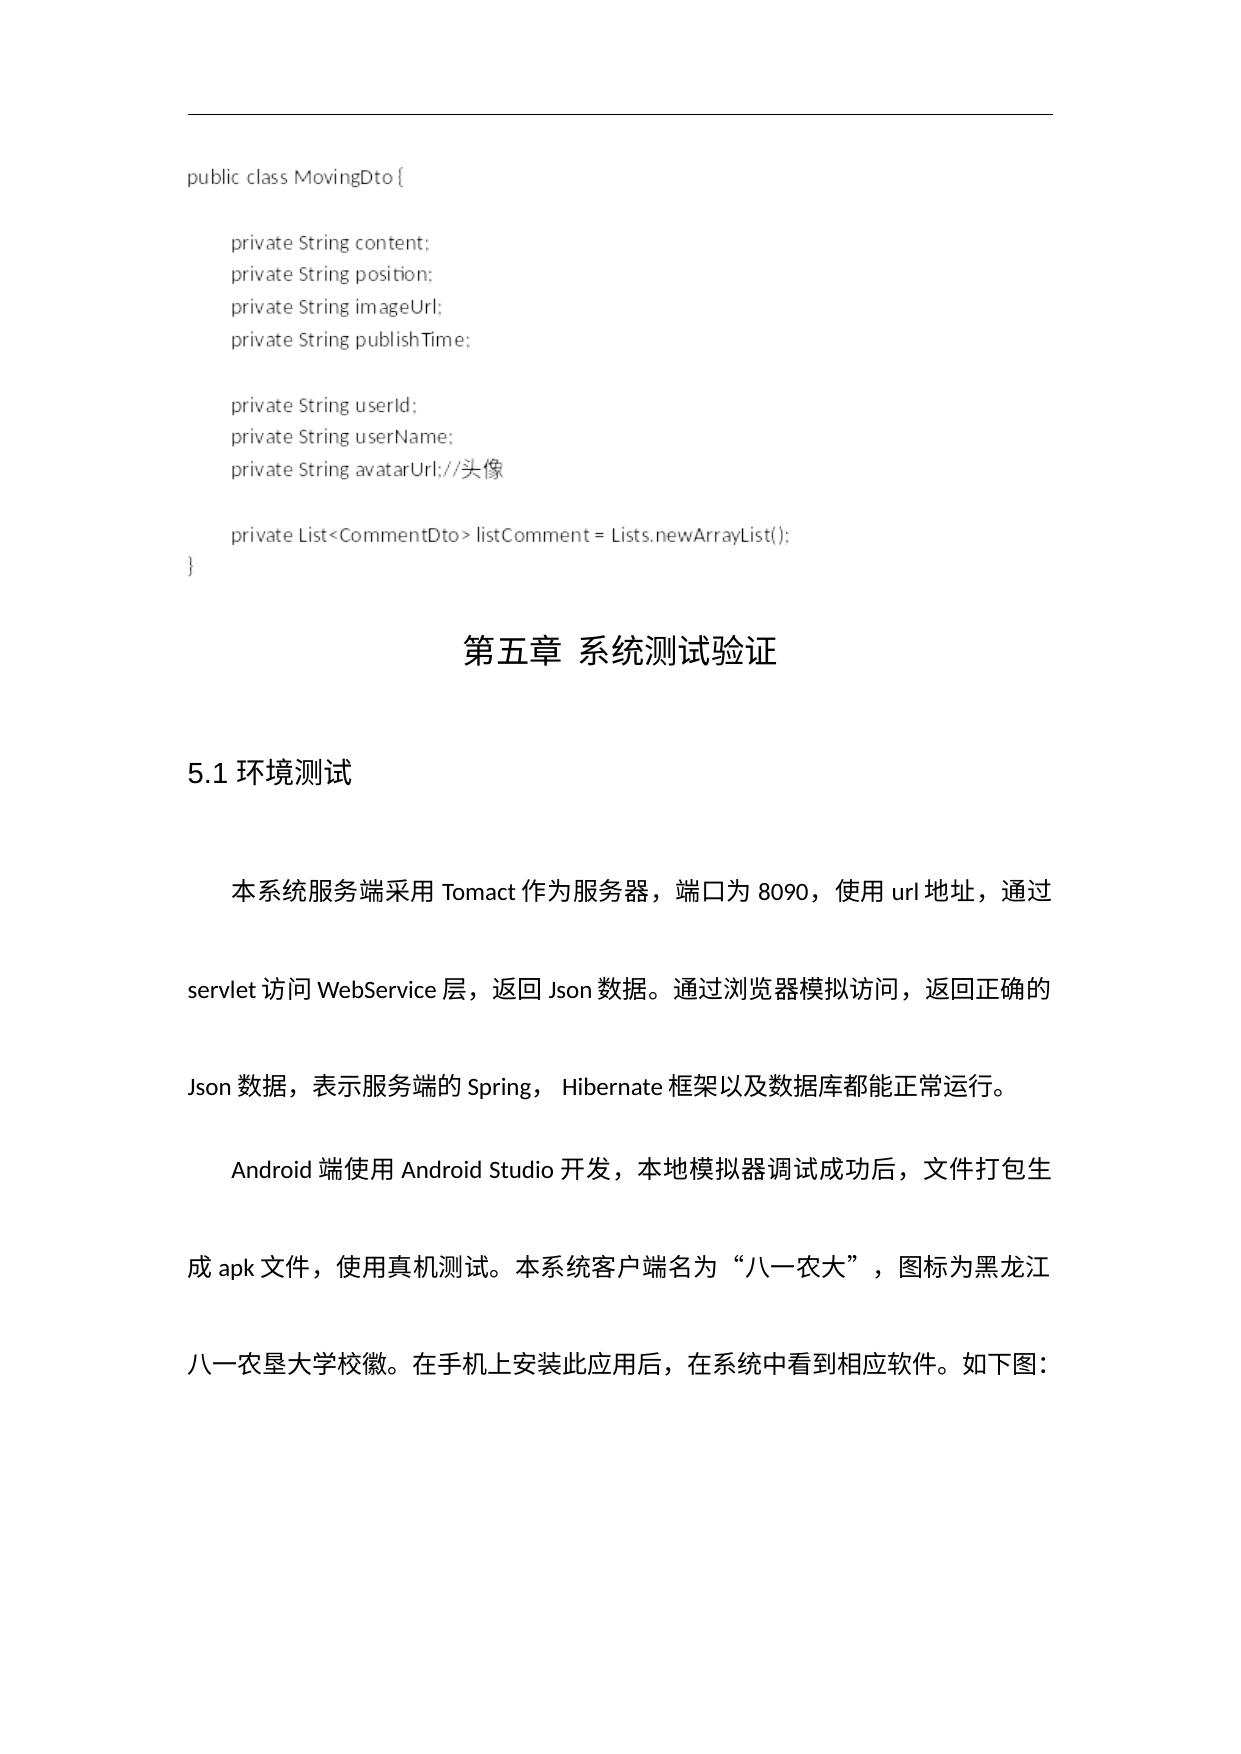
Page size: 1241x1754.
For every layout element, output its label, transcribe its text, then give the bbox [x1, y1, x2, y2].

text Android端使用Android Studio开发，本地模拟器调试成功后，文件打包生成apk文件，使用真机测试。本系统客户端名为“八一农大”，图标为黑龙江八一农垦大学校徽。在手机上安装此应用后，在系统中看到相应软件。如下图： [187, 1135, 1053, 1395]
subtitle 第五章 系统测试验证 [187, 617, 1053, 682]
subtitle 5.1 环境测试 [187, 738, 1053, 803]
text 本系统服务端采用Tomact作为服务器，端口为8090，使用url地址，通过servlet访问WebService层，返回Json数据。通过浏览器模拟访问，返回正确的Json 数据，表示服务端的Spring， Hibernate框架以及数据库都能正常运行。 [187, 857, 1053, 1117]
